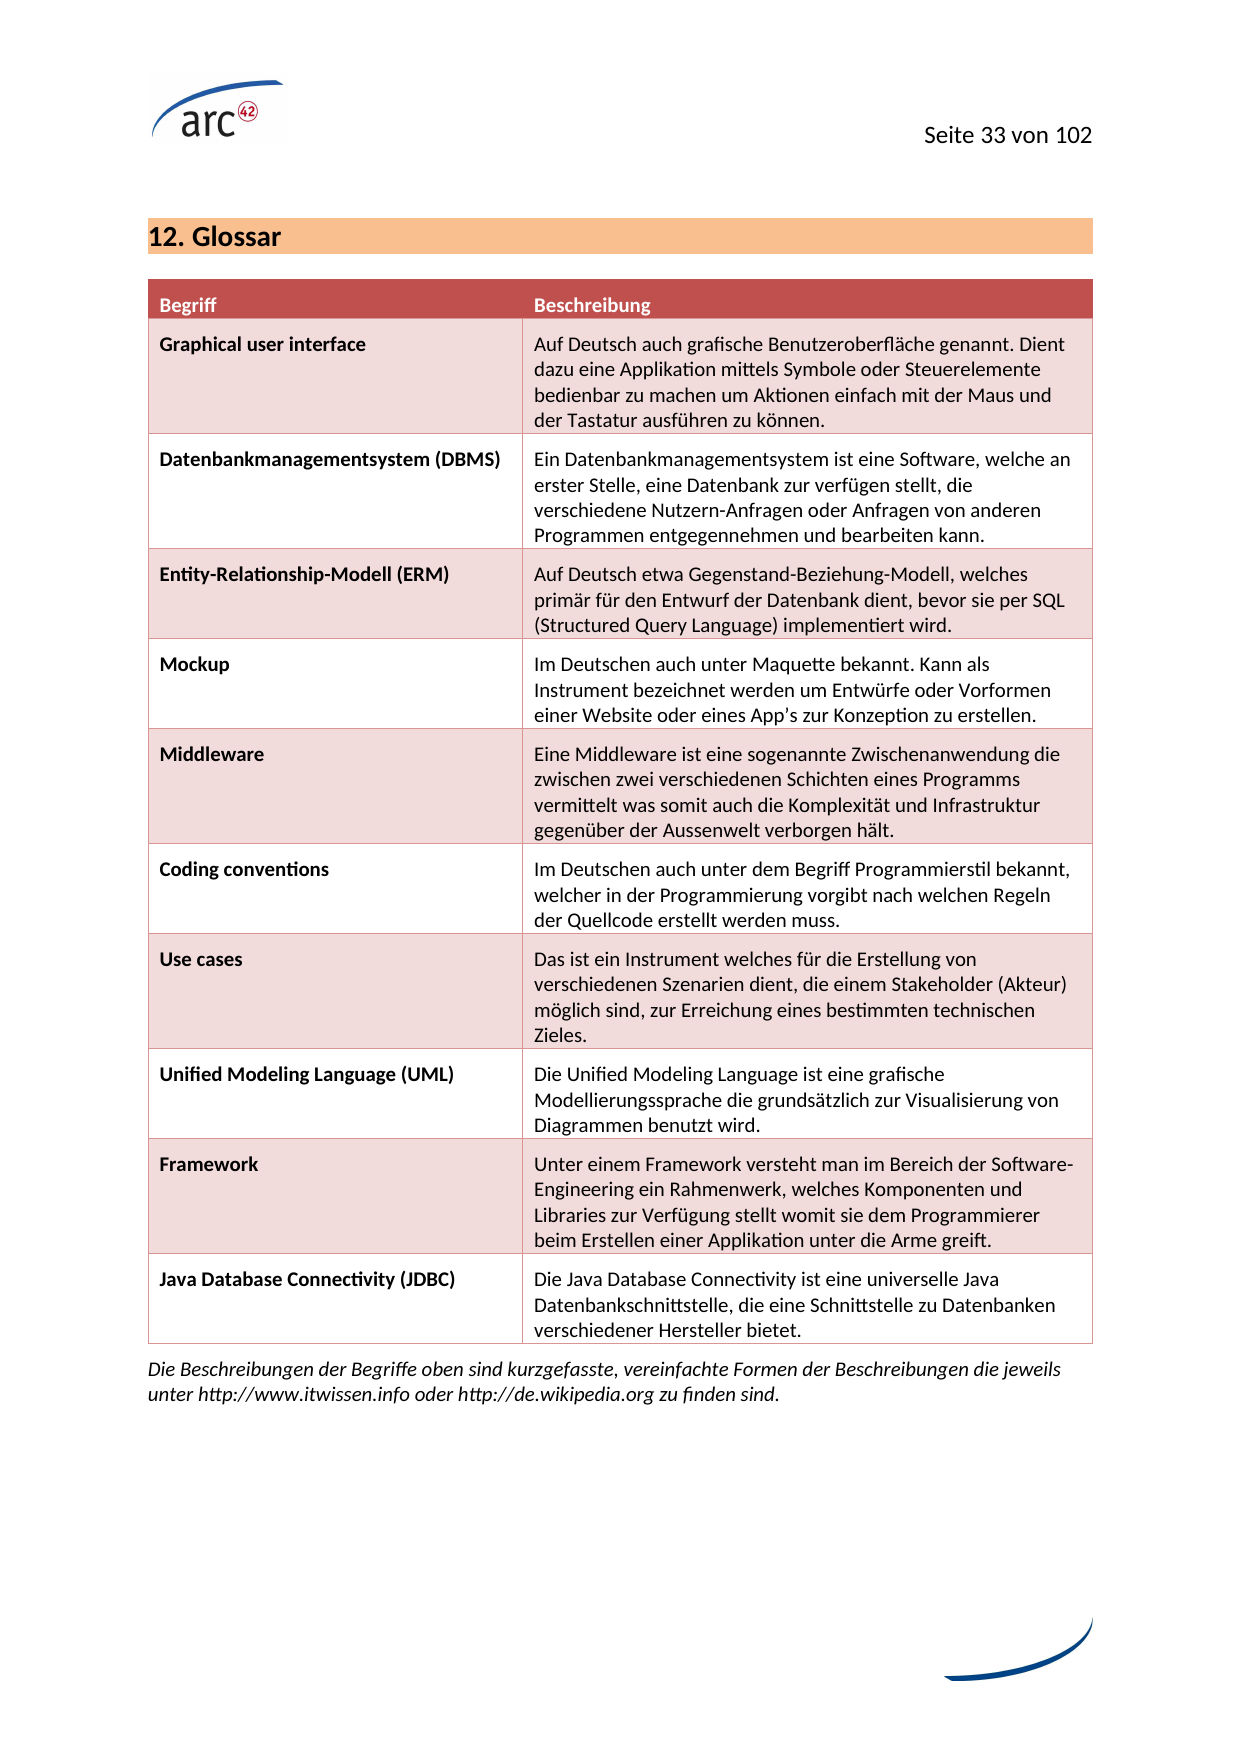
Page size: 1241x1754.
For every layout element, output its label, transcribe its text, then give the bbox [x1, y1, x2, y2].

table_cell Java Database Connectivity (JDBC) [149, 1254, 522, 1343]
table_cell Datenbankmanagementsystem (DBMS) [149, 434, 522, 548]
table_cell Unter einem Framework versteht man im Bereich der Software-Engineering ein Rahmenwerk, welches Komponenten und Libraries zur Verfügung stellt womit sie dem Programmierer beim Erstellen einer Applikation unter die Arme greift. [523, 1139, 1092, 1253]
subtitle Glossar [148, 218, 1093, 254]
table_cell Ein Datenbankmanagementsystem ist eine Software, welche an erster Stelle, eine Datenbank zur verfügen stellt, die verschiedene Nutzern-Anfragen oder Anfragen von anderen Programmen entgegennehmen und bearbeiten kann. [523, 434, 1092, 548]
table_cell Framework [149, 1139, 522, 1253]
picture [944, 1615, 1093, 1681]
table_cell Eine Middleware ist eine sogenannte Zwischenanwendung die zwischen zwei verschiedenen Schichten eines Programms vermittelt was somit auch die Komplexität und Infrastruktur gegenüber der Aussenwelt verborgen hält. [523, 729, 1092, 843]
picture [147, 73, 288, 144]
text Die Beschreibungen der Begriffe oben sind kurzgefasste, vereinfachte Formen der Beschreibungen die jeweils unter http://www.itwissen.info oder http://de.wikipedia.org zu finden sind. [148, 1356, 1093, 1407]
table_cell Mockup [149, 639, 522, 728]
table_cell Middleware [149, 729, 522, 843]
table_cell Auf Deutsch auch grafische Benutzeroberfläche genannt. Dient dazu eine Applikation mittels Symbole oder Steuerelemente bedienbar zu machen um Aktionen einfach mit der Maus und der Tastatur ausführen zu können. [523, 319, 1092, 433]
table_cell Im Deutschen auch unter Maquette bekannt. Kann als Instrument bezeichnet werden um Entwürfe oder Vorformen einer Website oder eines App’s zur Konzeption zu erstellen. [523, 639, 1092, 728]
table_cell Use cases [149, 934, 522, 1048]
table_header Begriff [149, 280, 522, 318]
table_cell Entity-Relationship-Modell (ERM) [149, 549, 522, 638]
table_cell Im Deutschen auch unter dem Begriff Programmierstil bekannt, welcher in der Programmierung vorgibt nach welchen Regeln der Quellcode erstellt werden muss. [523, 844, 1092, 933]
table_header Beschreibung [523, 280, 1092, 318]
table_cell Coding conventions [149, 844, 522, 933]
table_cell Graphical user interface [149, 319, 522, 433]
table_cell Die Unified Modeling Language ist eine grafische Modellierungssprache die grundsätzlich zur Visualisierung von Diagrammen benutzt wird. [523, 1049, 1092, 1138]
table_cell Die Java Database Connectivity ist eine universelle Java Datenbankschnittstelle, die eine Schnittstelle zu Datenbanken verschiedener Hersteller bietet. [523, 1254, 1092, 1343]
table_cell Auf Deutsch etwa Gegenstand-Beziehung-Modell, welches primär für den Entwurf der Datenbank dient, bevor sie per SQL (Structured Query Language) implementiert wird. [523, 549, 1092, 638]
table_cell Das ist ein Instrument welches für die Erstellung von verschiedenen Szenarien dient, die einem Stakeholder (Akteur) möglich sind, zur Erreichung eines bestimmten technischen Zieles. [523, 934, 1092, 1048]
table_cell Unified Modeling Language (UML) [149, 1049, 522, 1138]
